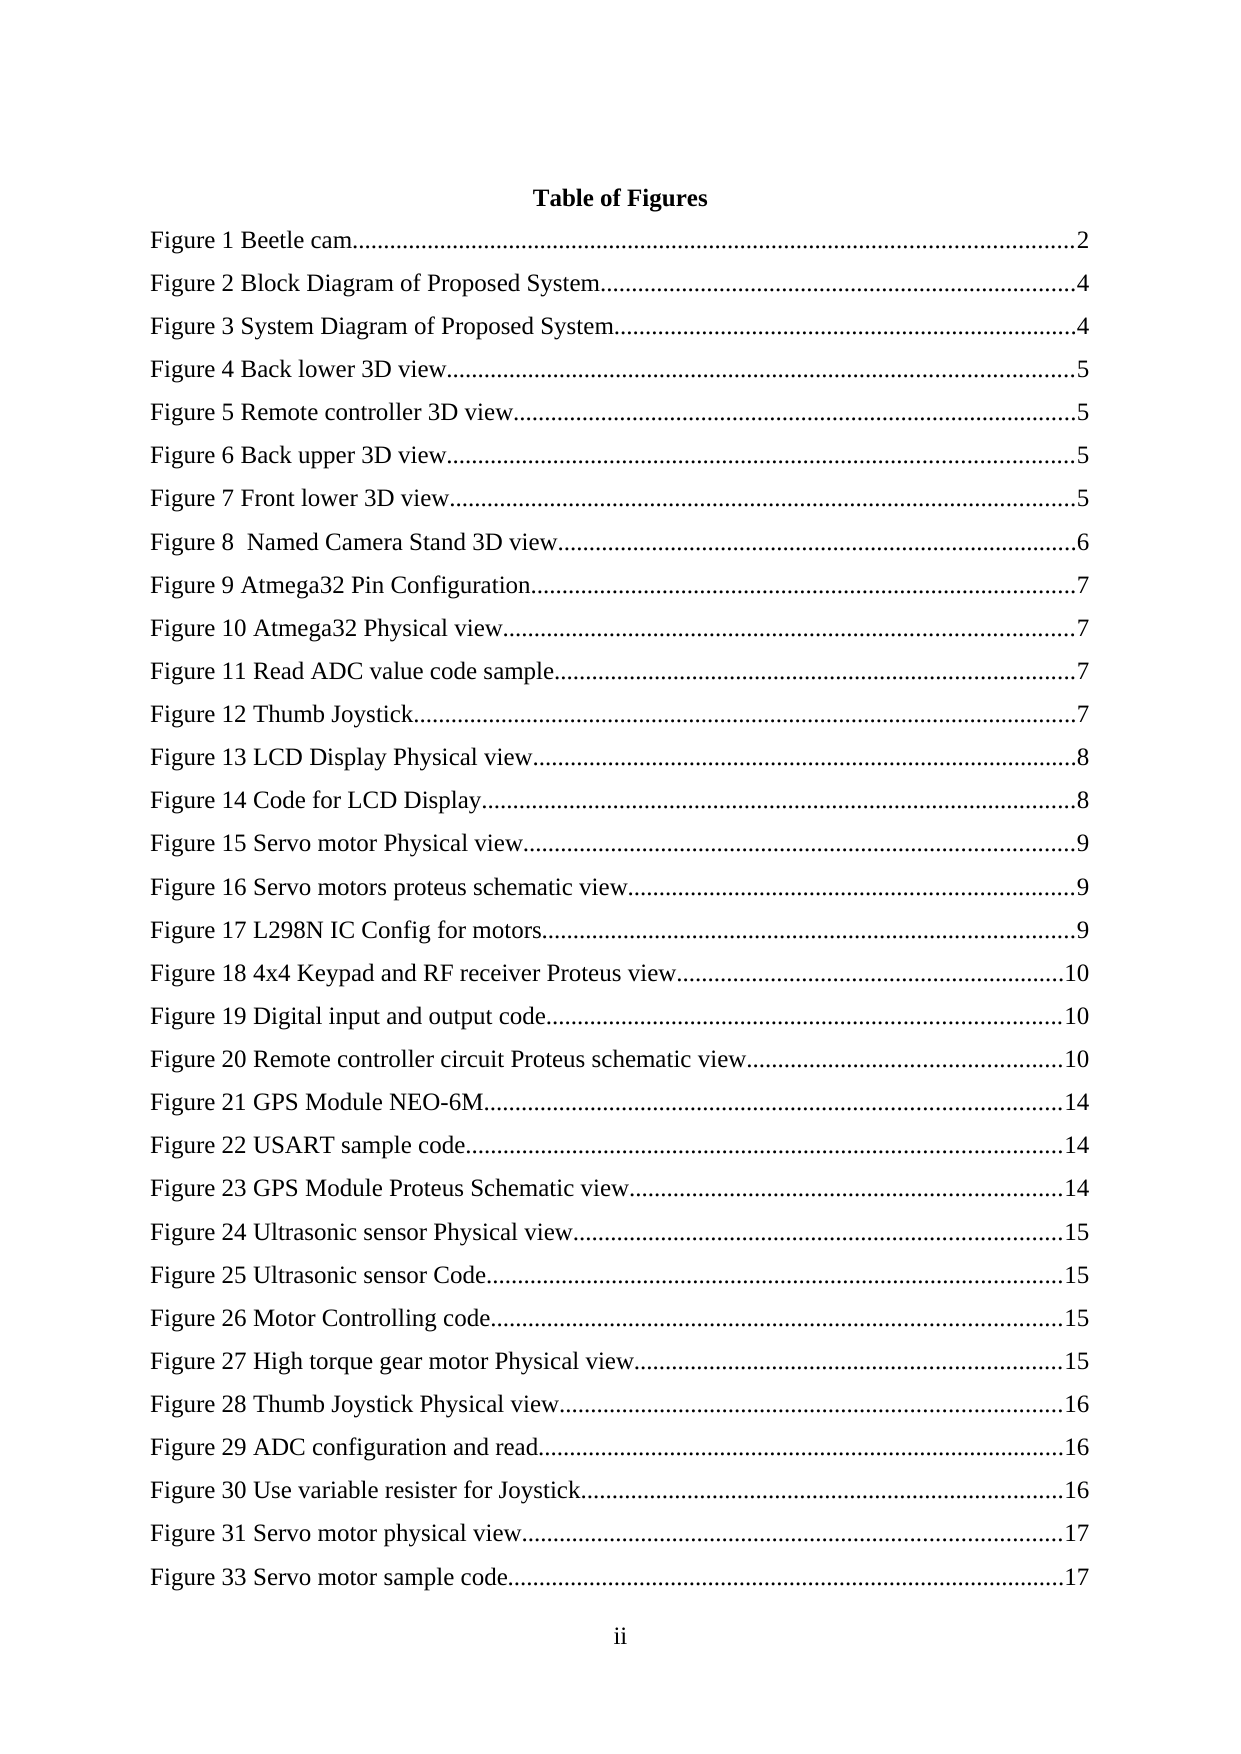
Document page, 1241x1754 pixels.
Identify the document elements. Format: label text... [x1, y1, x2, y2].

text Figure 1 Beetle cam 2 [150, 225, 1090, 253]
text Figure 29 ADC configuration and read 16 [150, 1432, 1090, 1461]
text Figure 22 USART sample code 14 [150, 1130, 1090, 1159]
text Figure 5 Remote controller 3D view 5 [150, 397, 1090, 426]
text Figure 6 Back upper 3D view 5 [150, 440, 1090, 469]
text Figure 4 Back lower 3D view 5 [150, 354, 1090, 383]
text Figure 25 Ultrasonic sensor Code 15 [150, 1260, 1090, 1288]
text Figure 3 System Diagram of Proposed System 4 [150, 311, 1090, 340]
text Figure 13 LCD Display Physical view 8 [150, 742, 1090, 771]
text Figure 16 Servo motors proteus schematic view 9 [150, 872, 1090, 900]
text Figure 14 Code for LCD Display 8 [150, 785, 1090, 814]
text Figure 26 Motor Controlling code 15 [150, 1303, 1090, 1332]
text Figure 28 Thumb Joystick Physical view 16 [150, 1389, 1090, 1418]
text Figure 20 Remote controller circuit Proteus schematic view 10 [150, 1044, 1090, 1073]
text Figure 23 GPS Module Proteus Schematic view 14 [150, 1173, 1090, 1202]
text Figure 10 Atmega32 Physical view 7 [150, 613, 1090, 642]
text Figure 12 Thumb Joystick 7 [150, 699, 1090, 728]
text Figure 24 Ultrasonic sensor Physical view 15 [150, 1217, 1090, 1245]
text Figure 18 4x4 Keypad and RF receiver Proteus view 10 [150, 958, 1090, 987]
text Figure 17 L298N IC Config for motors 9 [150, 915, 1090, 943]
text Figure 11 Read ADC value code sample 7 [150, 656, 1090, 685]
text Figure 15 Servo motor Physical view 9 [150, 828, 1090, 857]
text Figure 7 Front lower 3D view 5 [150, 483, 1090, 512]
text Figure 31 Servo motor physical view 17 [150, 1518, 1090, 1547]
text Figure 8 Named Camera Stand 3D view 6 [150, 527, 1090, 555]
text Figure 30 Use variable resister for Joystick 16 [150, 1475, 1090, 1504]
text Figure 27 High torque gear motor Physical view 15 [150, 1346, 1090, 1375]
text Figure 9 Atmega32 Pin Configuration 7 [150, 570, 1090, 598]
text Figure 33 Servo motor sample code 17 [150, 1562, 1090, 1590]
text Figure 21 GPS Module NEO-6M 14 [150, 1087, 1090, 1116]
text Figure 19 Digital input and output code 10 [150, 1001, 1090, 1030]
subtitle Table of Figures [150, 183, 1090, 212]
text Figure 2 Block Diagram of Proposed System 4 [150, 268, 1090, 297]
